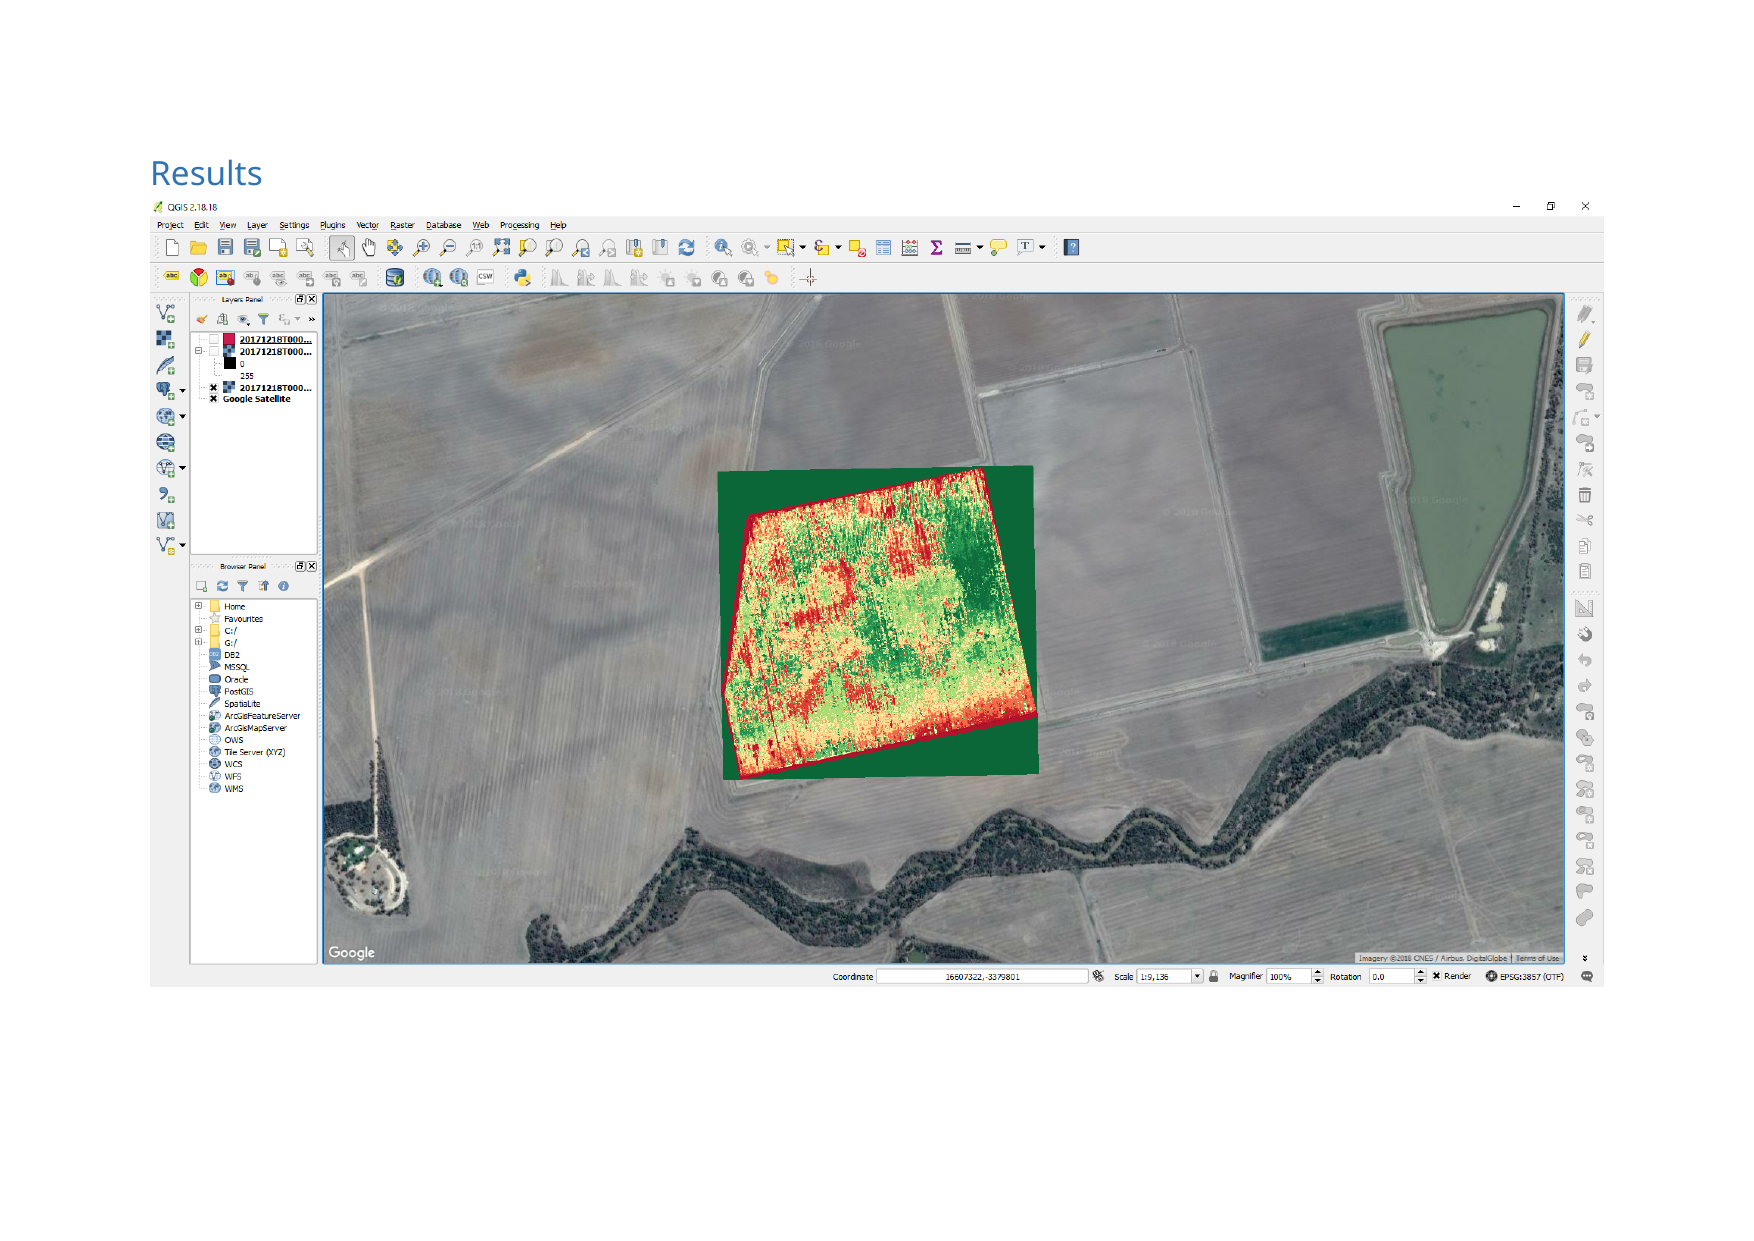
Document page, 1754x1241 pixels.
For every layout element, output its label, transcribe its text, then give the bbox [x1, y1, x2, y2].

picture [150, 198, 1604, 987]
subtitle Results [150, 150, 1604, 195]
